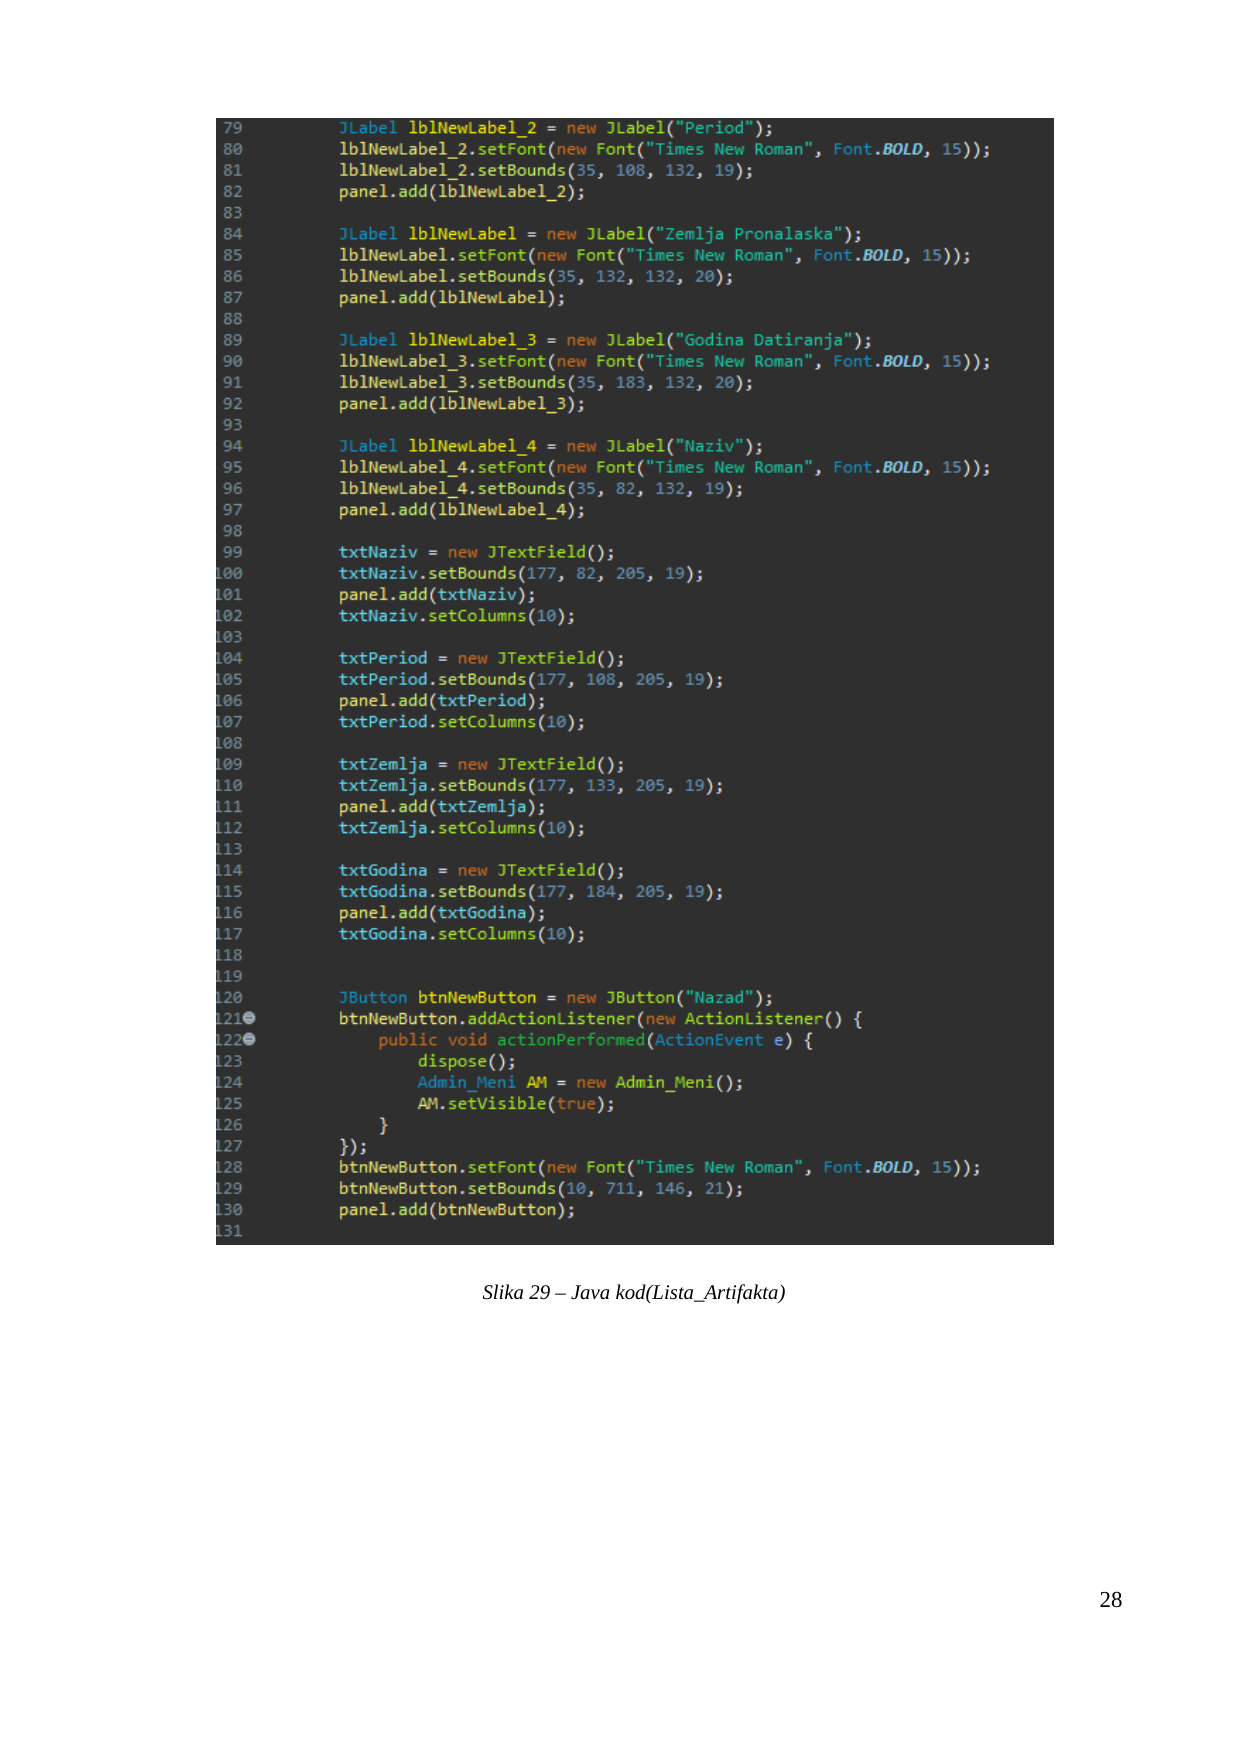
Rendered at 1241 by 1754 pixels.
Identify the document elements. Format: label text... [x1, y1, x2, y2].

text Slika 29 – Java kod(Lista_Artifakta) [148, 1280, 1122, 1304]
picture [216, 118, 1054, 1245]
